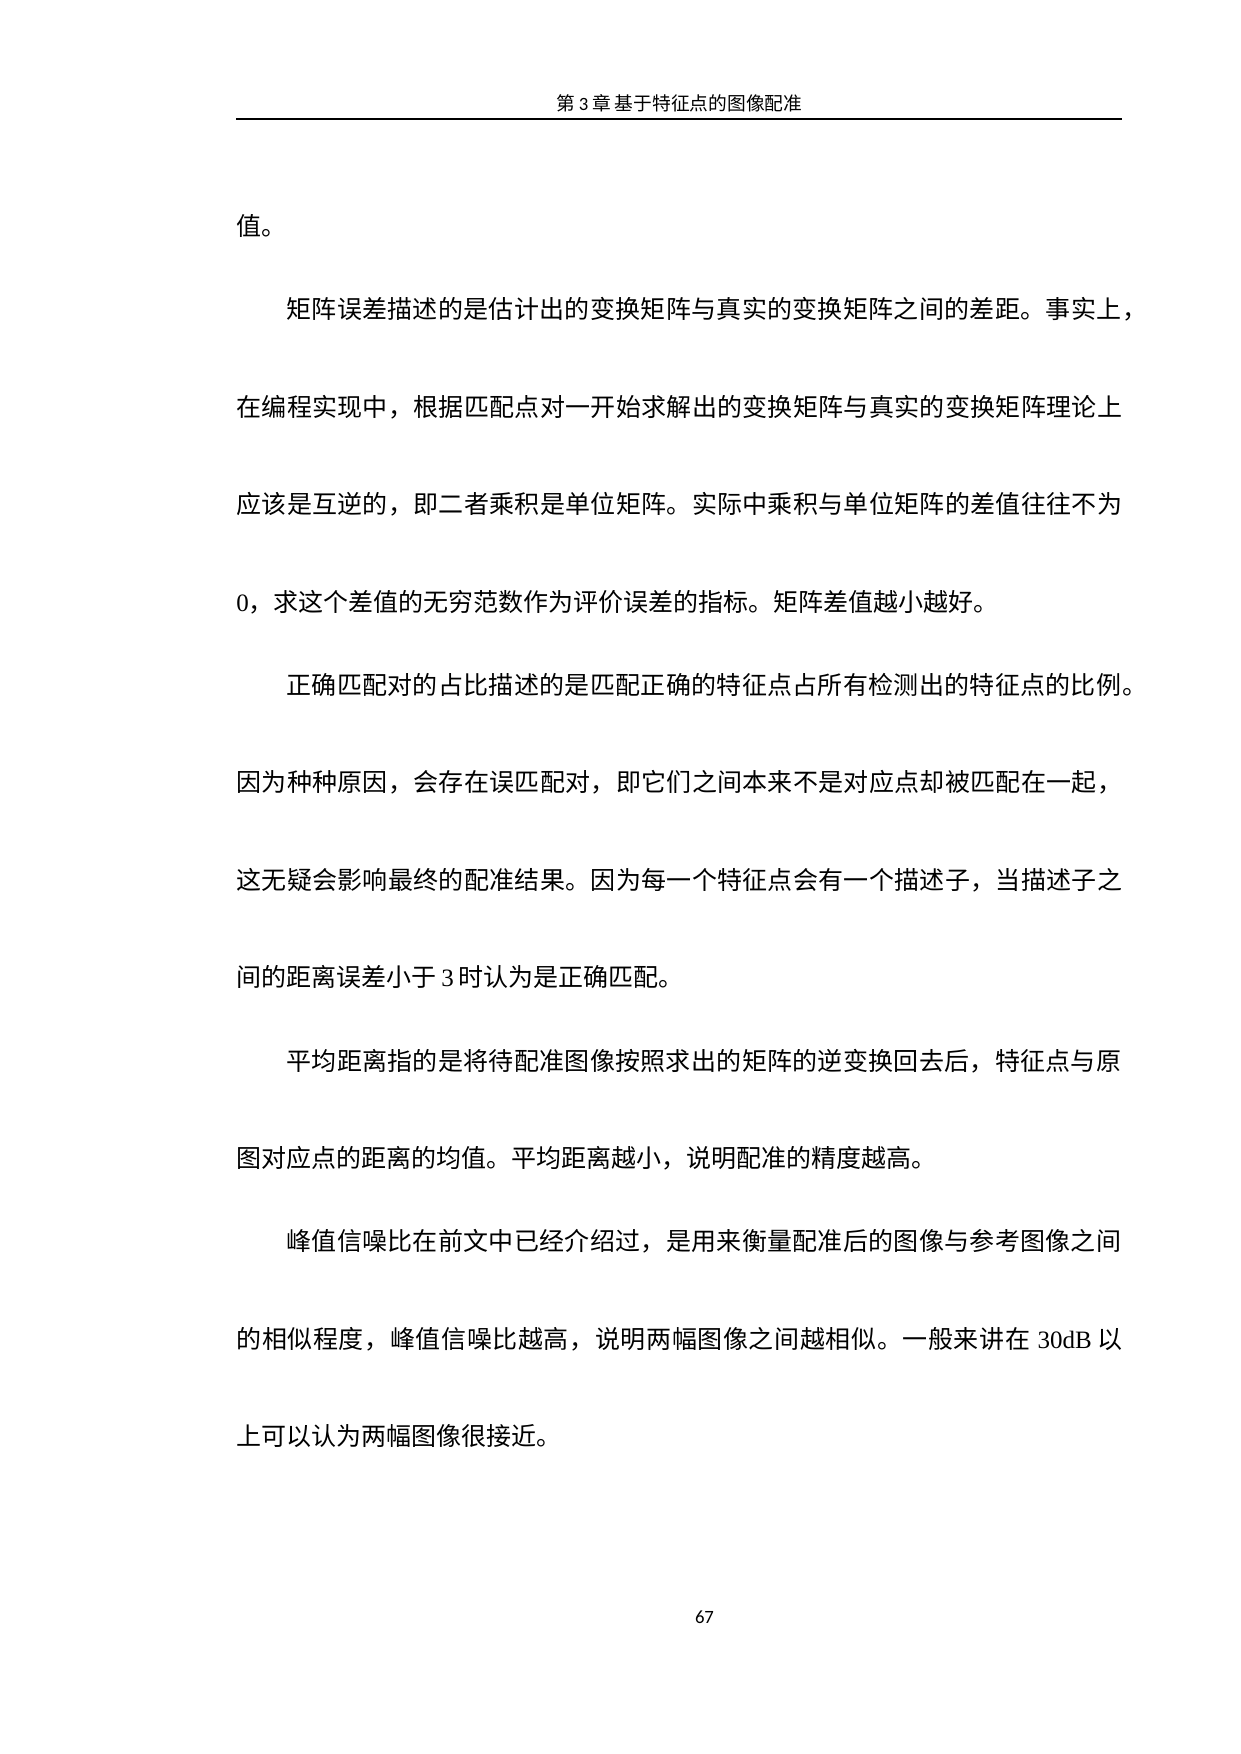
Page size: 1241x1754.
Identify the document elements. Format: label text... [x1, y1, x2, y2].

text 矩阵误差描述的是估计出的变换矩阵与真实的变换矩阵之间的差距。事实上，在编程实现中，根据匹配点对一开始求解出的变换矩阵与真实的变换矩阵理论上应该是互逆的，即二者乘积是单位矩阵。实际中乘积与单位矩阵的差值往往不为0，求这个差值的无穷范数作为评价误差的指标。矩阵差值越小越好。 [236, 275, 1122, 633]
text 正确匹配对的占比描述的是匹配正确的特征点占所有检测出的特征点的比例。因为种种原因，会存在误匹配对，即它们之间本来不是对应点却被匹配在一起，这无疑会影响最终的配准结果。因为每一个特征点会有一个描述子，当描述子之间的距离误差小于3时认为是正确匹配。 [236, 651, 1122, 1008]
text 平均距离指的是将待配准图像按照求出的矩阵的逆变换回去后，特征点与原图对应点的距离的均值。平均距离越小，说明配准的精度越高。 [236, 1027, 1122, 1189]
text 峰值信噪比在前文中已经介绍过，是用来衡量配准后的图像与参考图像之间的相似程度，峰值信噪比越高，说明两幅图像之间越相似。一般来讲在30dB以上可以认为两幅图像很接近。 [236, 1207, 1122, 1467]
